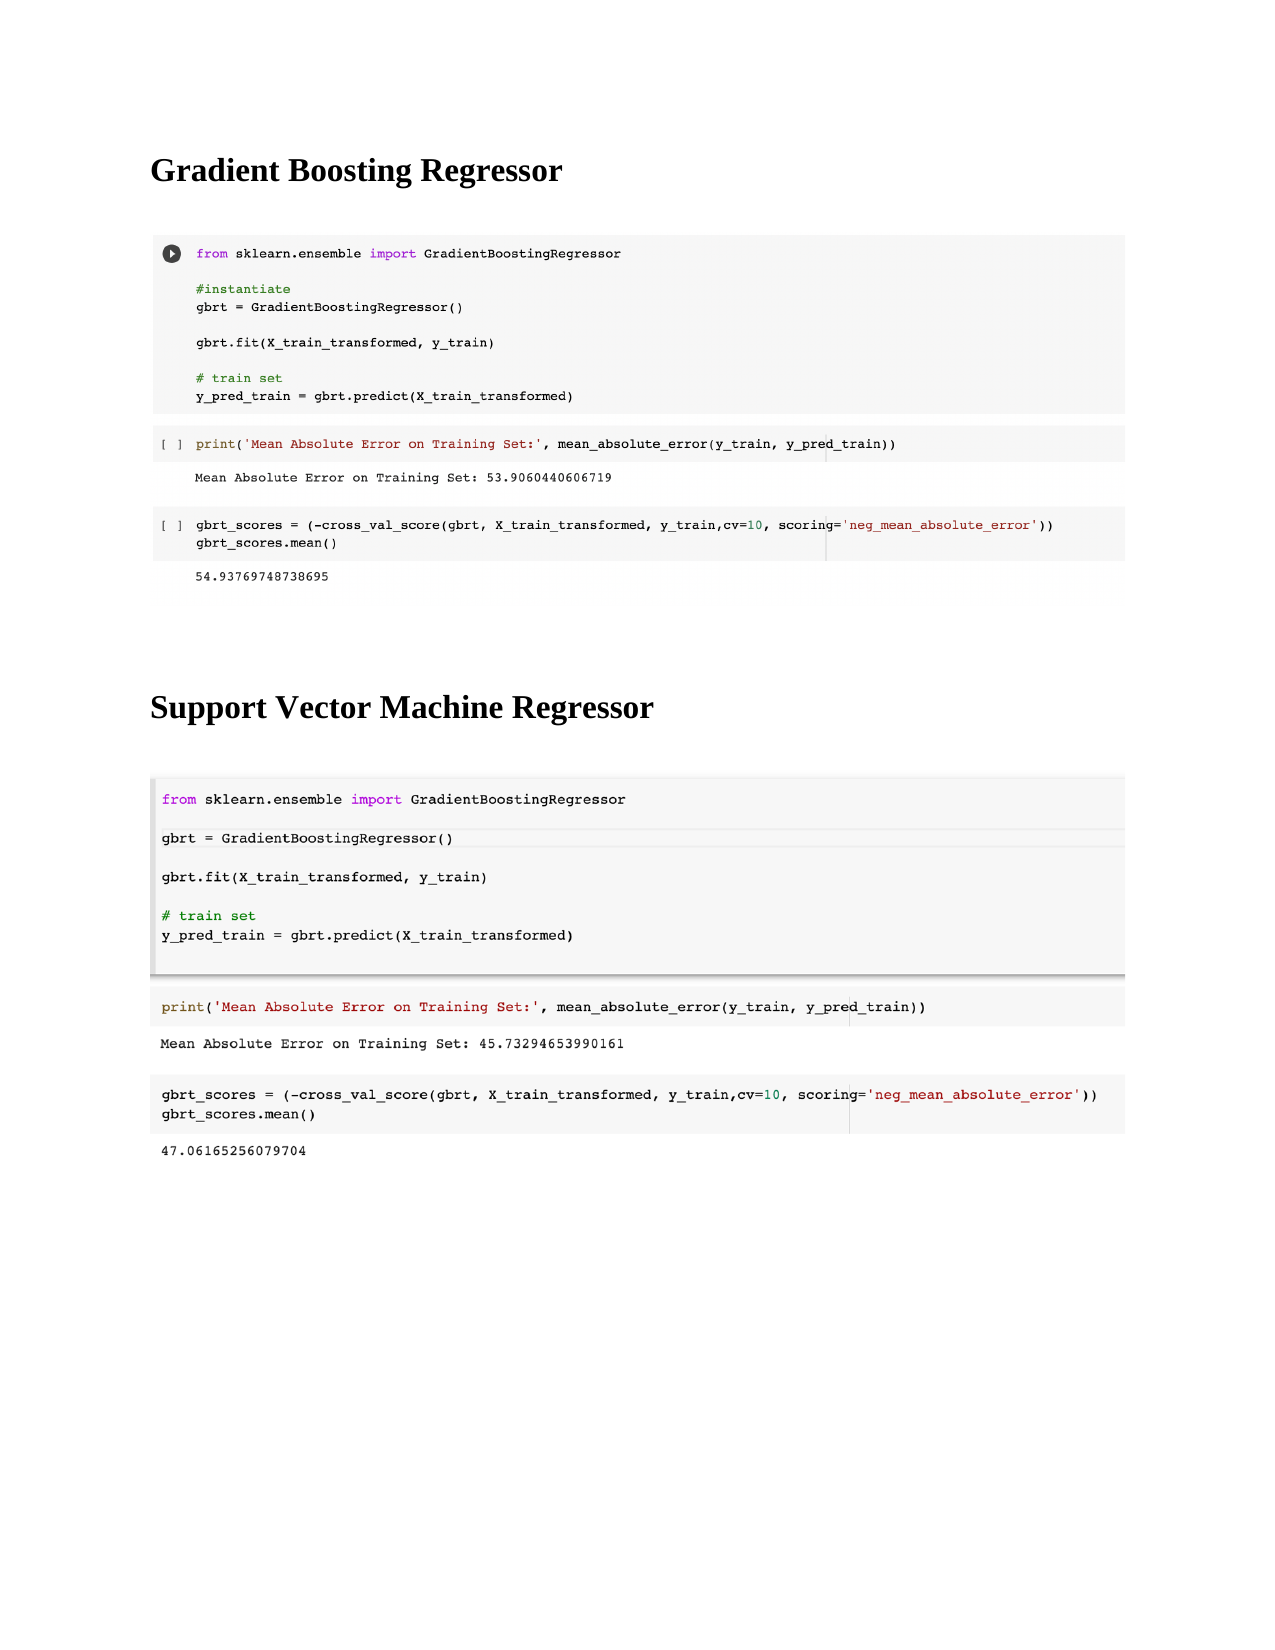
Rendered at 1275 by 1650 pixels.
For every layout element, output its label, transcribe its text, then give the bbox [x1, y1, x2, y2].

text Gradient Boosting Regressor [150, 150, 1125, 188]
picture [150, 770, 1125, 1184]
picture [150, 232, 1125, 606]
text Support Vector Machine Regressor [150, 687, 1125, 726]
